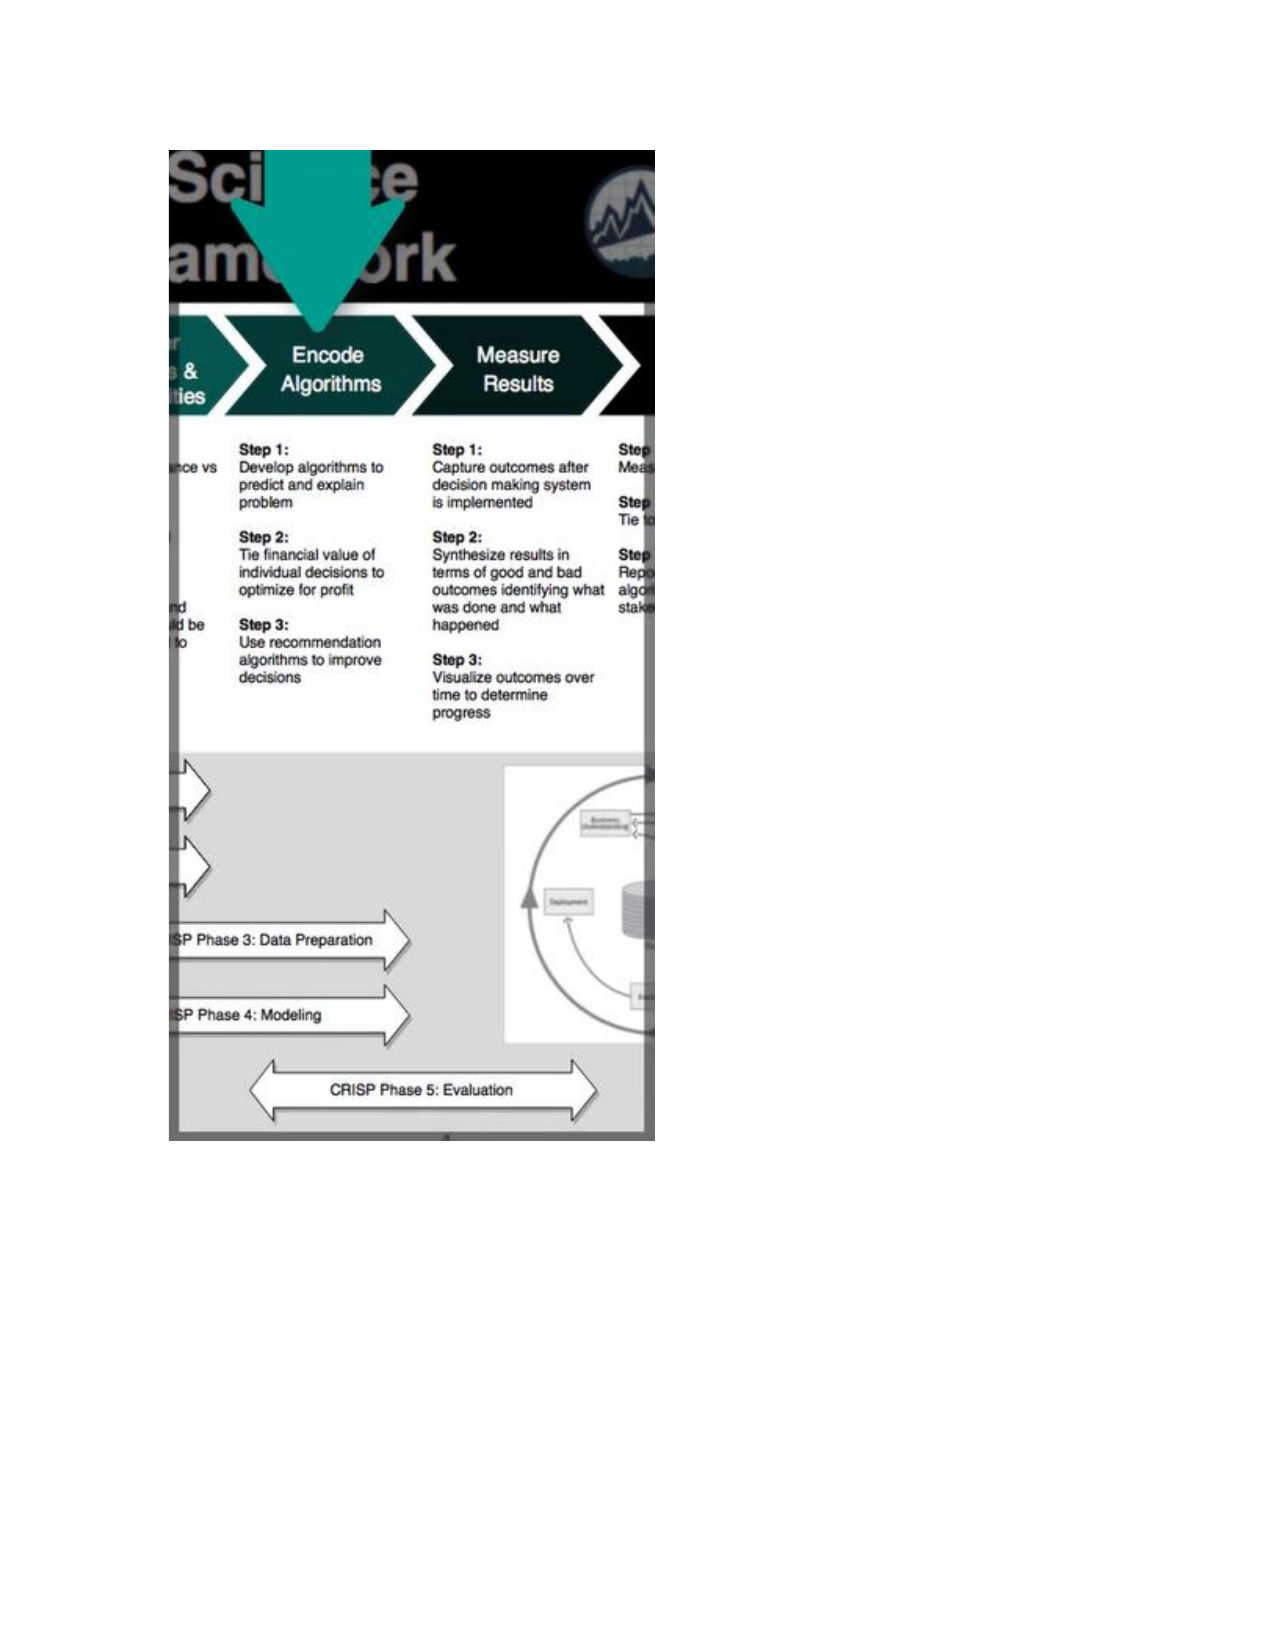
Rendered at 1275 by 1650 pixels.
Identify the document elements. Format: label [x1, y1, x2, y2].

picture [168, 150, 655, 1141]
